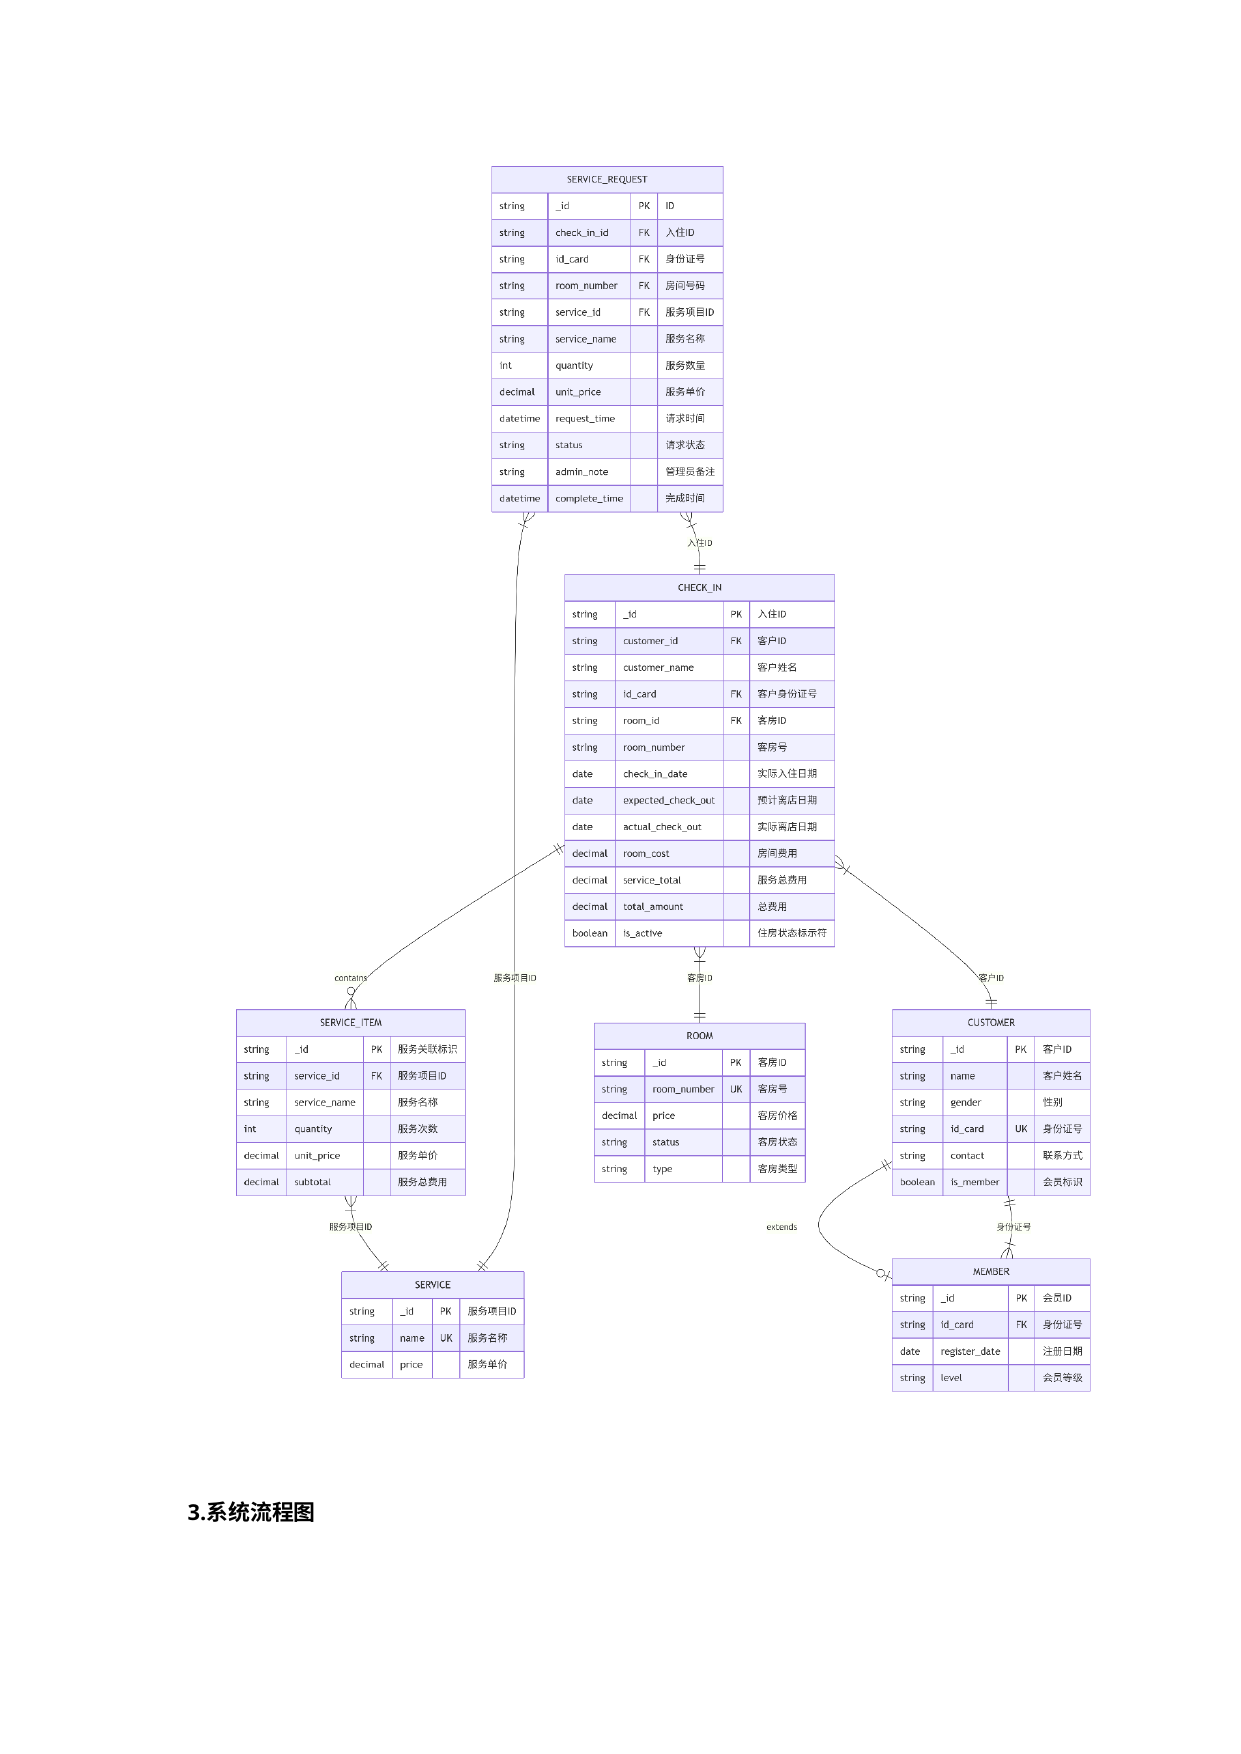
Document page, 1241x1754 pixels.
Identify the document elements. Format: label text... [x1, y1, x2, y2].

text 3.系统流程图 [187, 1494, 1053, 1527]
picture [231, 162, 1095, 1396]
